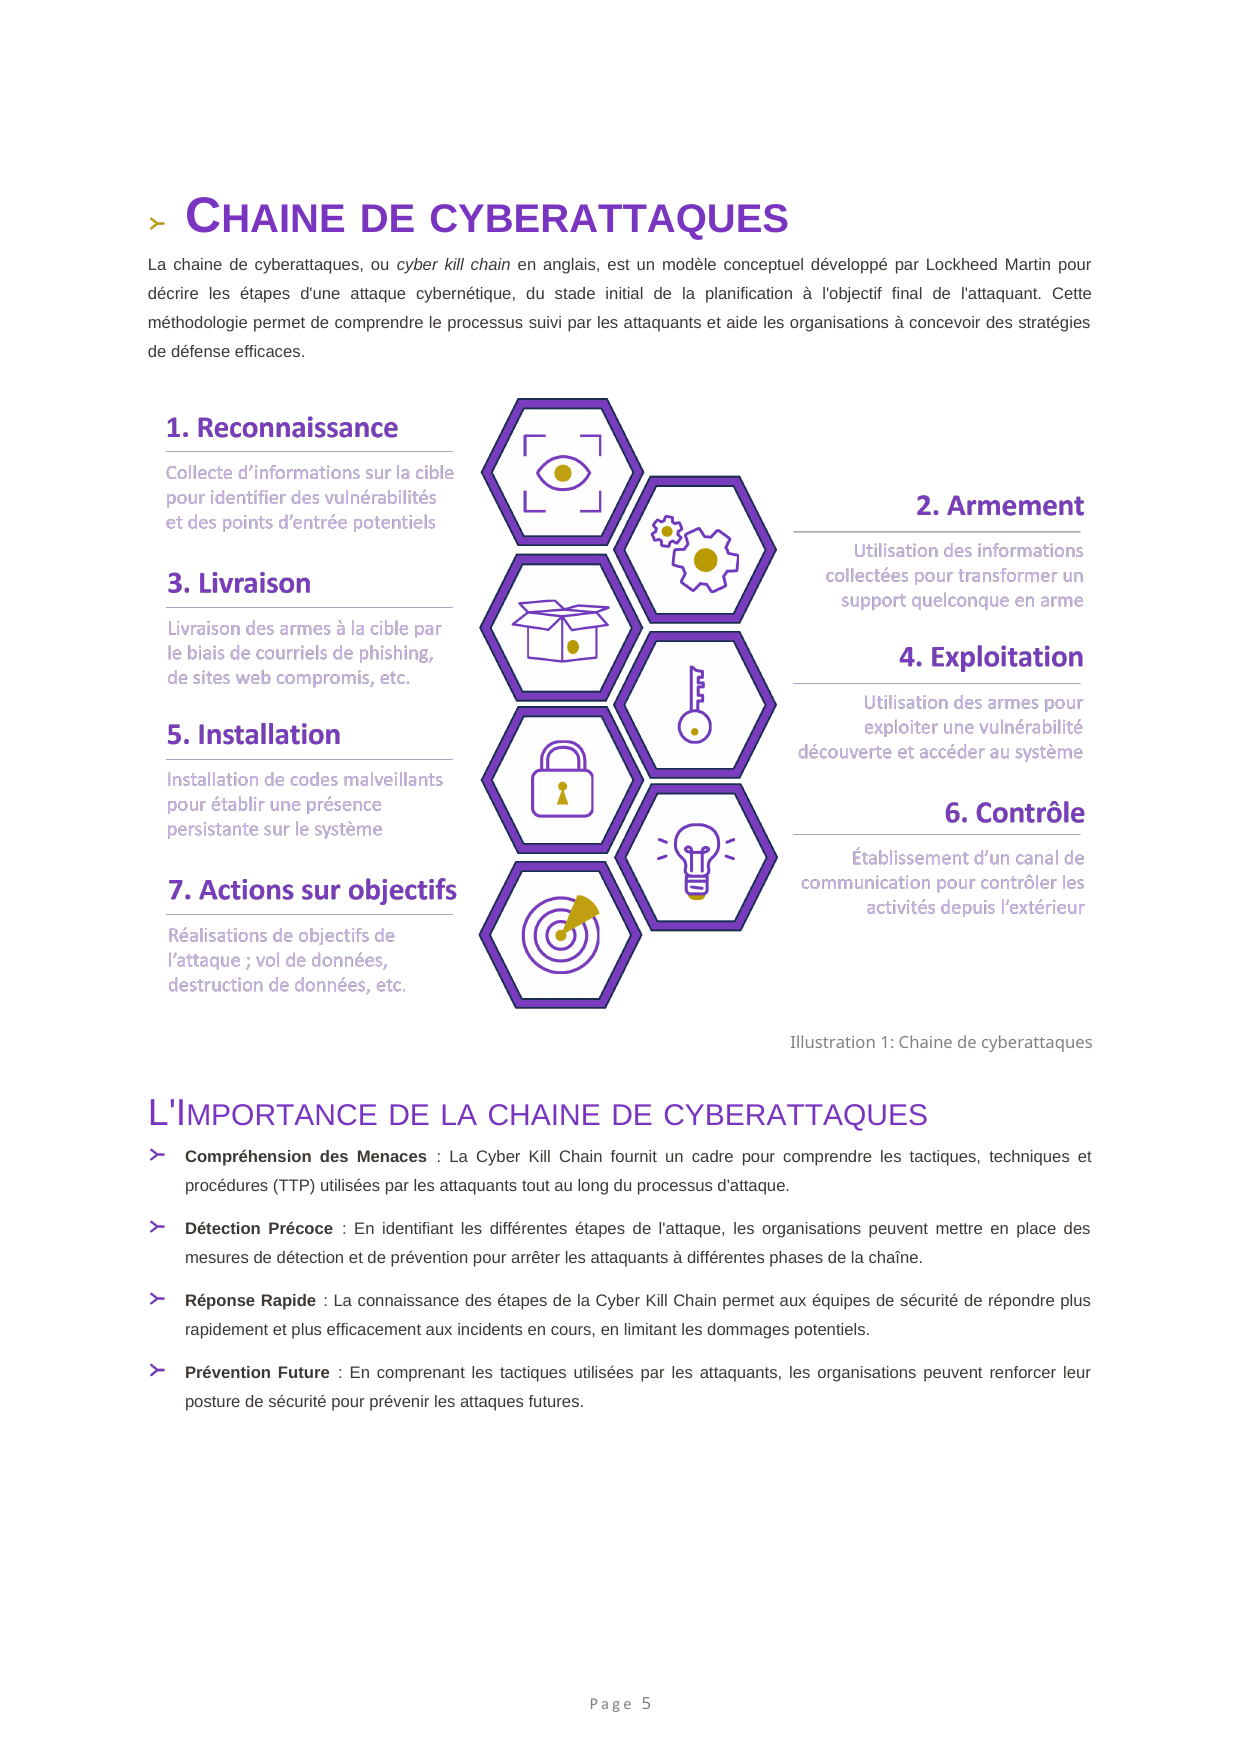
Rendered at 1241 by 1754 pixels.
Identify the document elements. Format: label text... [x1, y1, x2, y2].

picture [148, 1361, 166, 1379]
picture [148, 1146, 166, 1163]
subtitle Chaine de cyberattaques [148, 185, 1093, 243]
text Illustration 1: Chaine de cyberattaques [148, 1031, 1093, 1053]
list Réponse Rapide : La connaissance des étapes de la Cyber Kill Chain permet aux équipes de sécurité de répondre plus rapidement et plus efficacement aux incidents en cours, en limitant les dommages potentiels. [148, 1289, 1093, 1339]
subtitle L'Importance de la chaine de cyberattaques [148, 1090, 1093, 1133]
picture [147, 398, 1104, 1009]
picture [148, 1218, 166, 1235]
text La chaine de cyberattaques, ou cyber kill chain en anglais, est un modèle conceptuel développé par Lockheed Martin pour décrire les étapes d'une attaque cybernétique, du stade initial de la planification à l'objectif final de l'attaquant. Cette méthodologie permet de comprendre le processus suivi par les attaquants et aide les organisations à concevoir des stratégies de défense efficaces. [148, 255, 1093, 361]
picture [148, 1290, 166, 1307]
picture [148, 215, 166, 232]
list Détection Précoce : En identifiant les différentes étapes de l'attaque, les organisations peuvent mettre en place des mesures de détection et de prévention pour arrêter les attaquants à différentes phases de la chaîne. [148, 1217, 1093, 1267]
list Prévention Future : En comprenant les tactiques utilisées par les attaquants, les organisations peuvent renforcer leur posture de sécurité pour prévenir les attaques futures. [148, 1361, 1093, 1411]
list Compréhension des Menaces : La Cyber Kill Chain fournit un cadre pour comprendre les tactiques, techniques et procédures (TTP) utilisées par les attaquants tout au long du processus d'attaque. [148, 1145, 1093, 1195]
